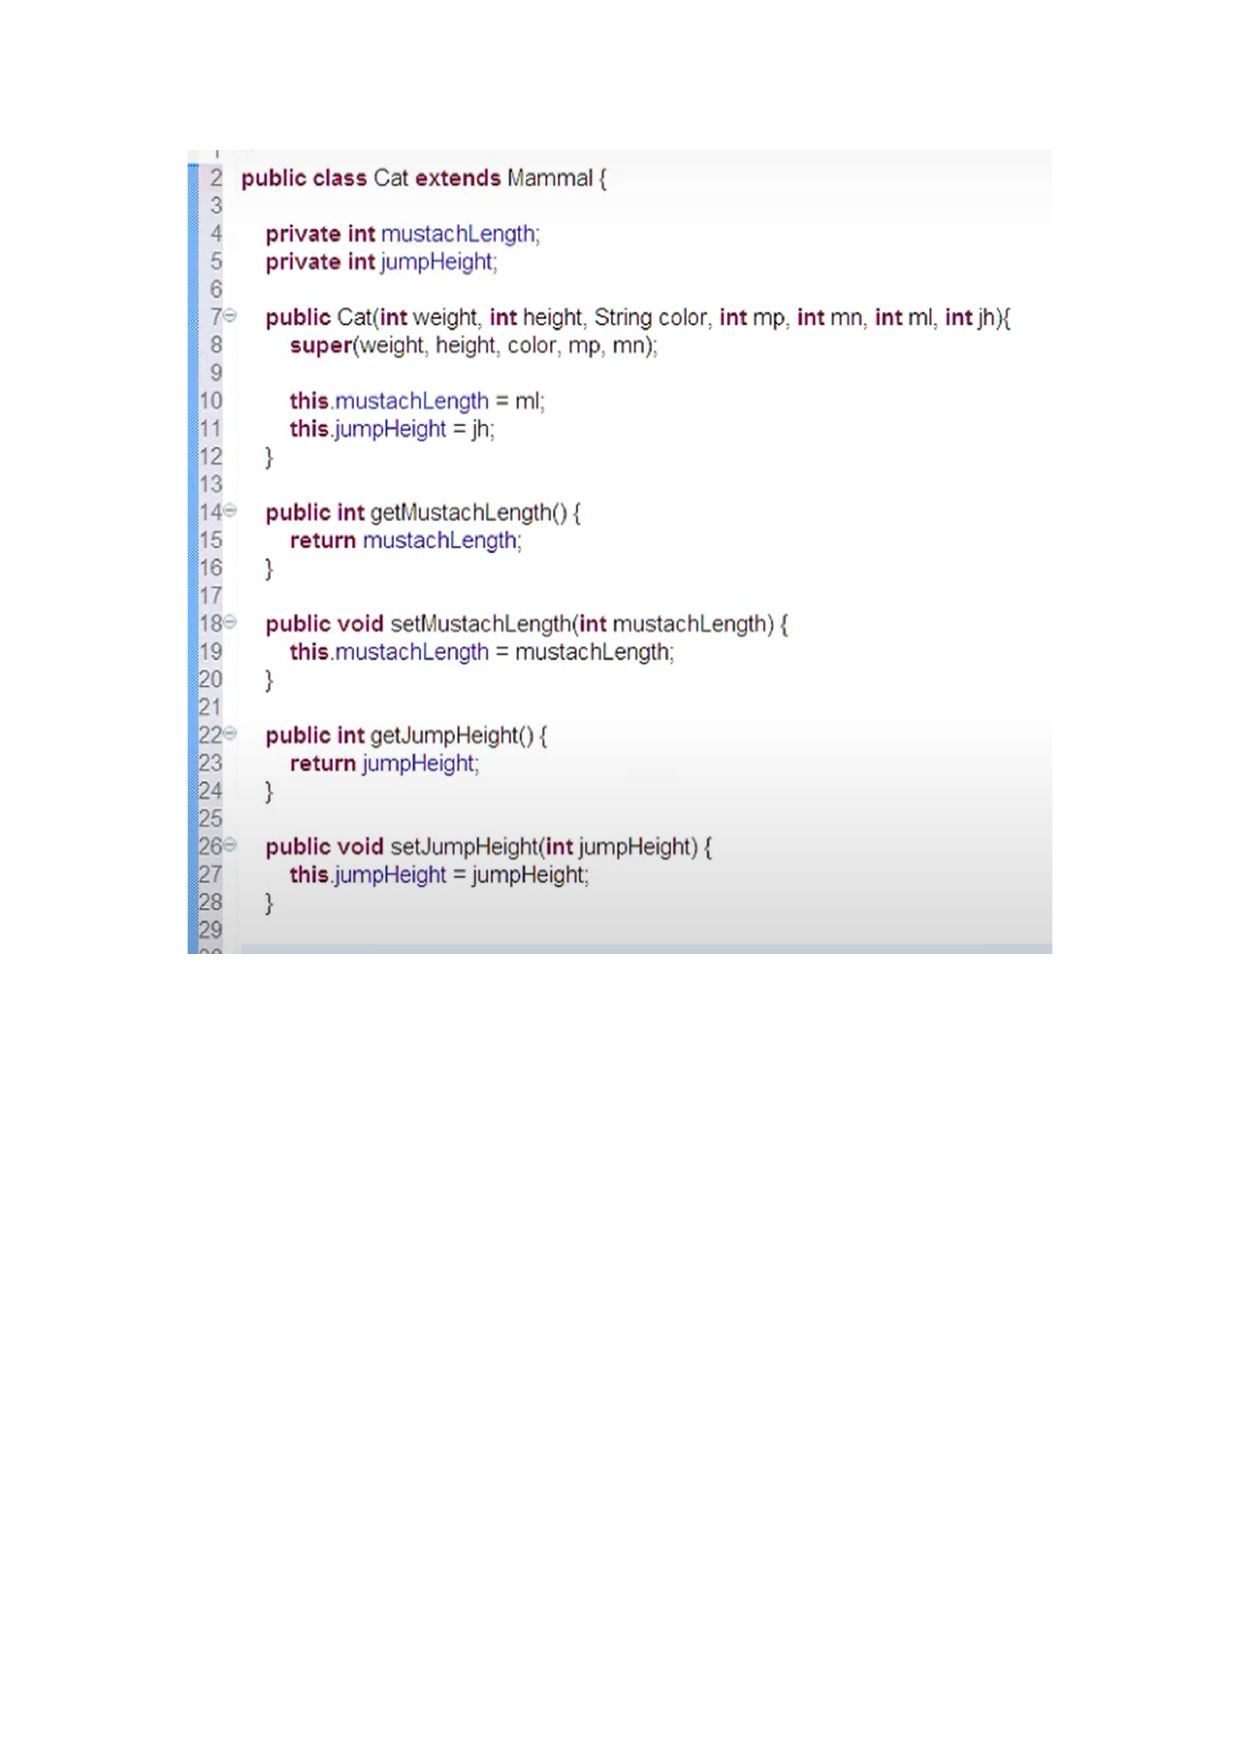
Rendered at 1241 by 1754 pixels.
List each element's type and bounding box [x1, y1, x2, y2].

picture [187, 150, 1053, 954]
